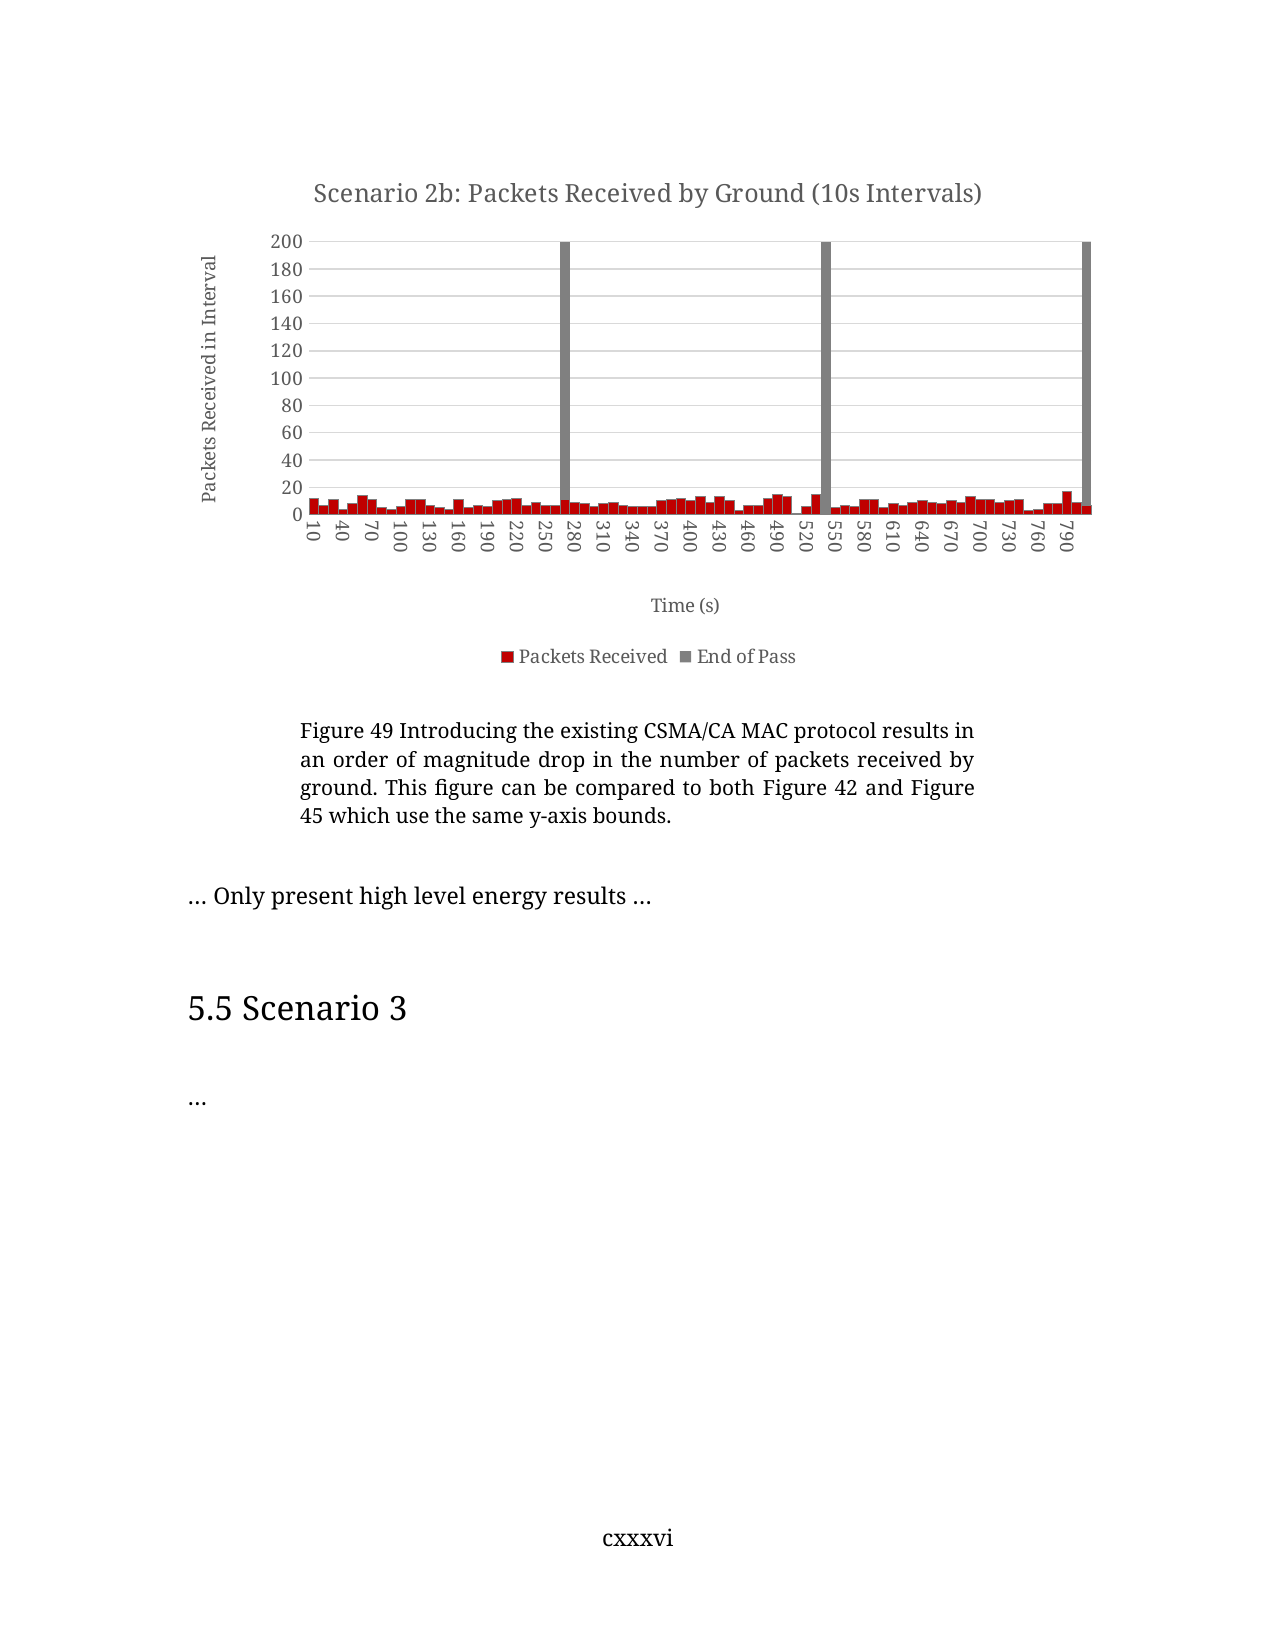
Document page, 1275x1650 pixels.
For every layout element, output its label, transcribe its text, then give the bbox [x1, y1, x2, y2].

text Figure 49 Introducing the existing CSMA/CA MAC protocol results in an order of magnitude drop in the number of packets received by ground. This figure can be compared to both Figure 42 and Figure 45 which use the same y-axis bounds. [300, 716, 975, 830]
subtitle Scenario 3 [187, 985, 1087, 1030]
text … [187, 1081, 1087, 1112]
text … Only present high level energy results … [187, 880, 1087, 911]
